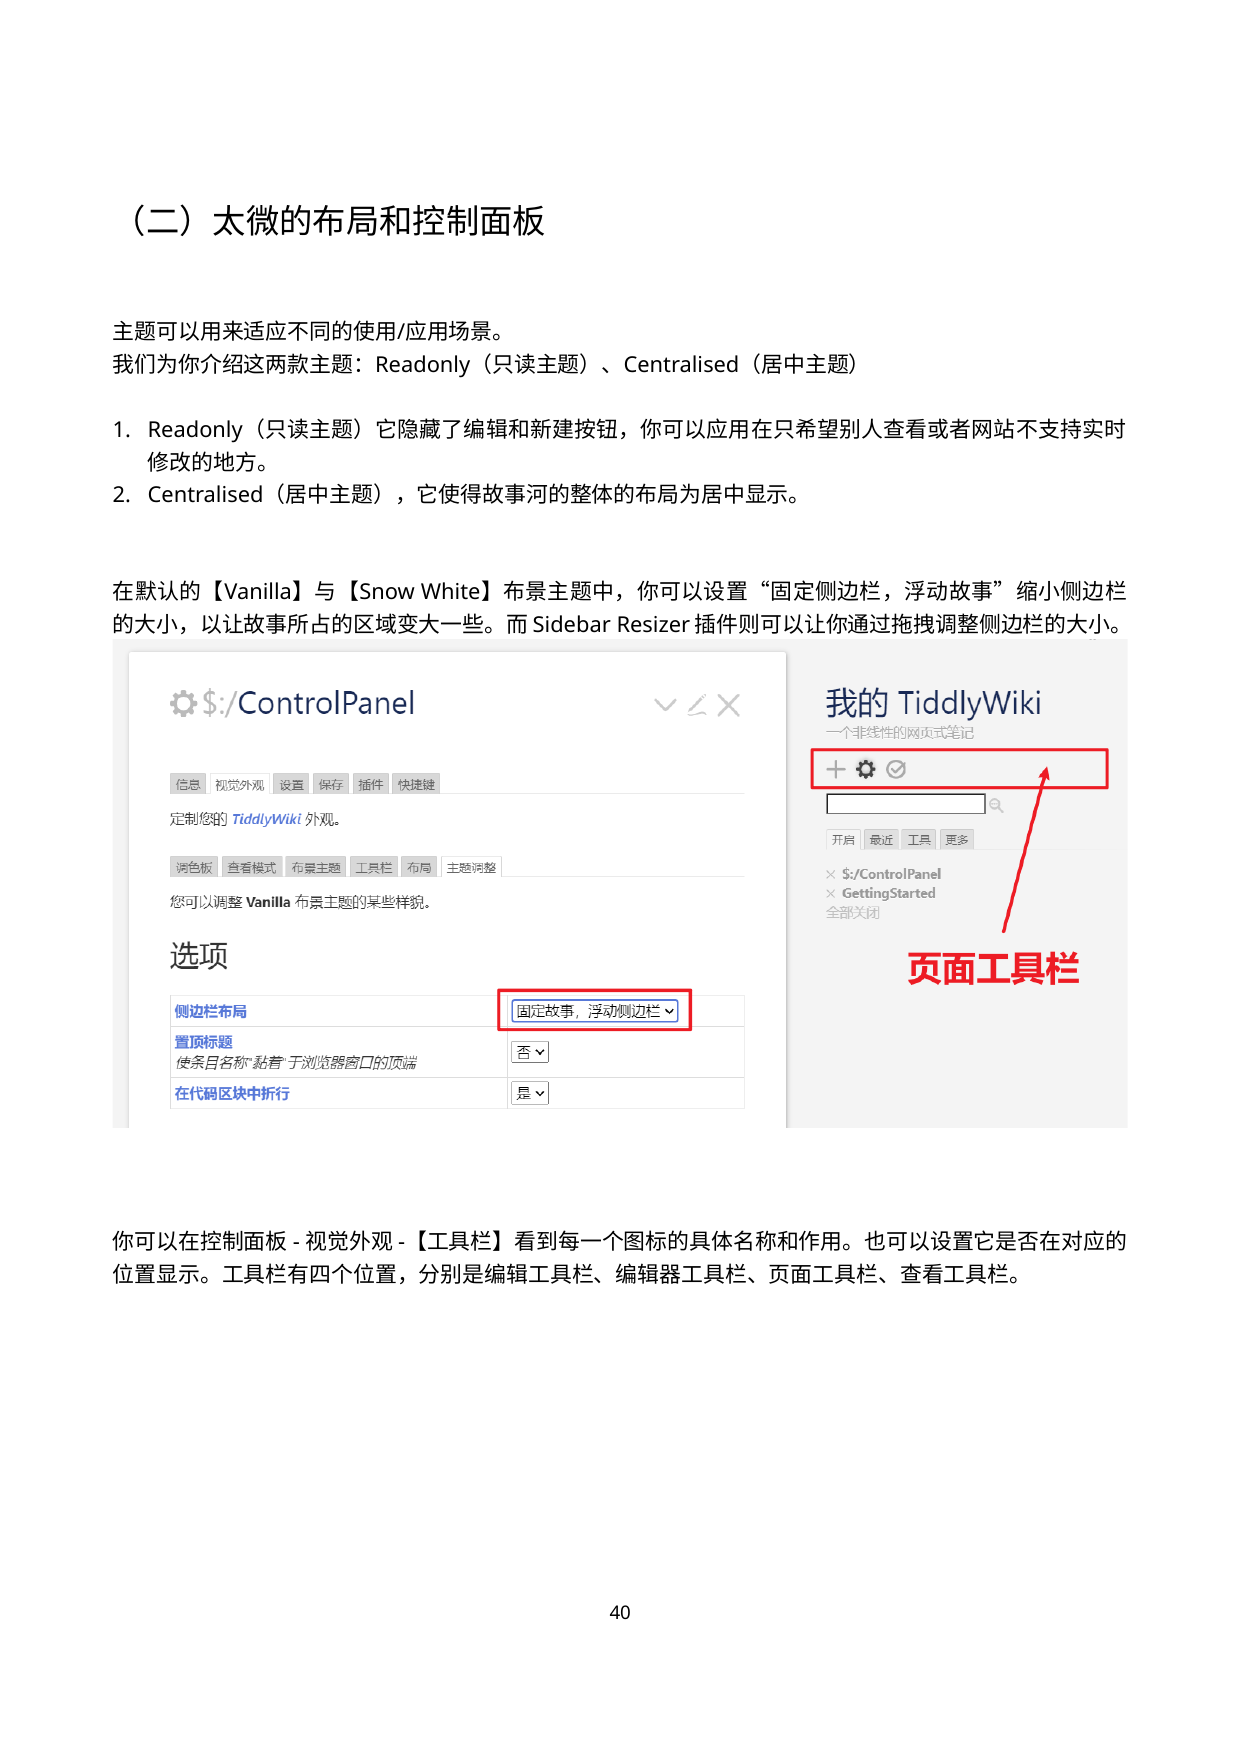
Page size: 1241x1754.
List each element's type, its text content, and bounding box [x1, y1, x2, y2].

text 我们为你介绍这两款主题：Readonly（只读主题）、Centralised（居中主题） [112, 347, 1128, 379]
subtitle （二）太微的布局和控制面板 [112, 187, 1128, 252]
picture [112, 639, 1128, 1128]
text 主题可以用来适应不同的使用/应用场景。 [112, 314, 1128, 347]
text 在默认的【Vanilla】与【Snow White】布景主题中，你可以设置“固定侧边栏，浮动故事”缩小侧边栏的大小，以让故事所占的区域变大一些。而Sidebar Resizer插件则可以让你通过拖拽调整侧边栏的大小。 [112, 574, 1128, 639]
list Centralised（居中主题），它使得故事河的整体的布局为居中显示。 [112, 477, 1128, 509]
text 你可以在控制面板 - 视觉外观 -【工具栏】看到每一个图标的具体名称和作用。也可以设置它是否在对应的位置显示。工具栏有四个位置，分别是编辑工具栏、编辑器工具栏、页面工具栏、查看工具栏。 [112, 1224, 1128, 1289]
list Readonly（只读主题）它隐藏了编辑和新建按钮，你可以应用在只希望别人查看或者网站不支持实时修改的地方。 [112, 412, 1128, 477]
